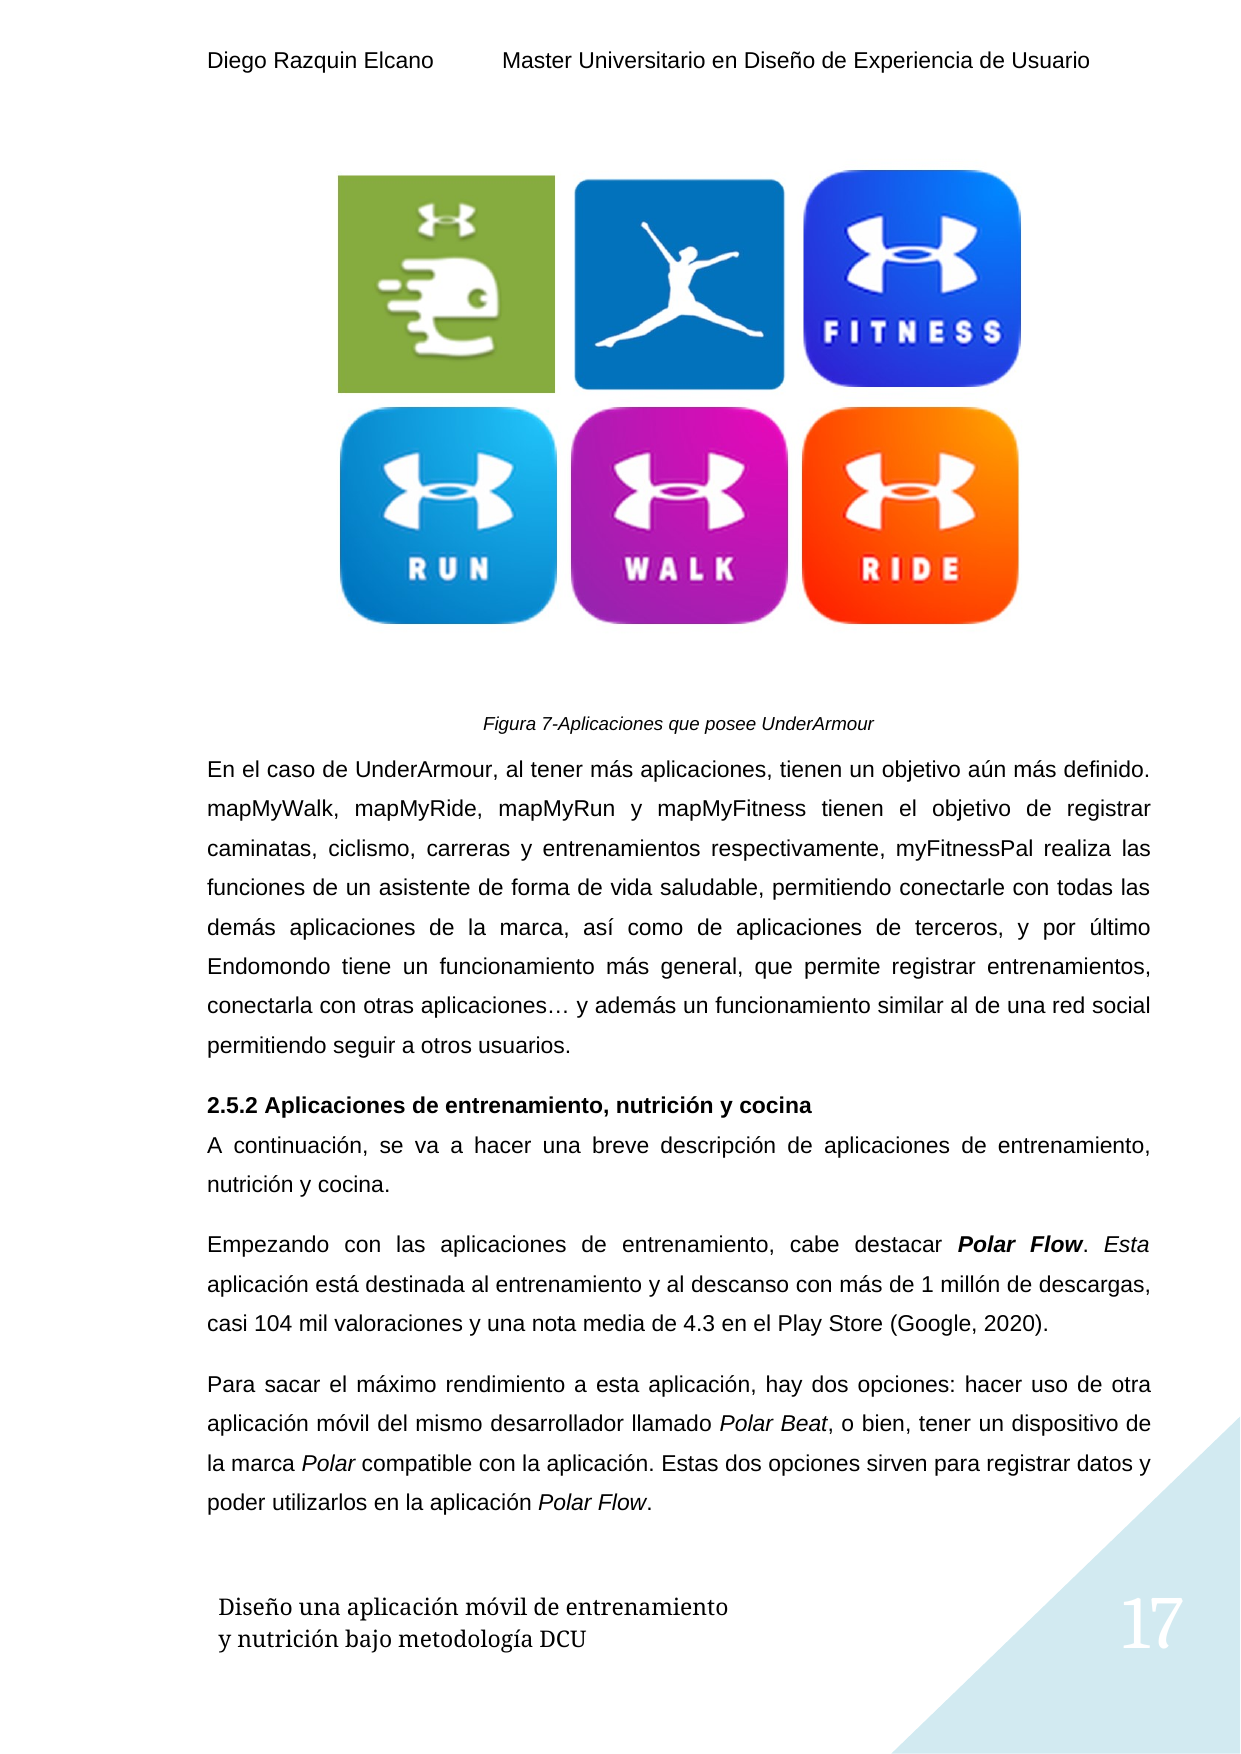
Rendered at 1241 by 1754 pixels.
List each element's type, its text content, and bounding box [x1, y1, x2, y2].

text Empezando con las aplicaciones de entrenamiento, cabe destacar Polar Flow. Esta aplicación está destinada al entrenamiento y al descanso con más de 1 millón de descargas, casi 104 mil valoraciones y una nota media de 4.3 en el Play Store (Google, 2020). [207, 1231, 1152, 1337]
text A continuación, se va a hacer una breve descripción de aplicaciones de entrenamiento, nutrición y cocina. [207, 1132, 1152, 1197]
subtitle 2.5.2 Aplicaciones de entrenamiento, nutrición y cocina [207, 1092, 1152, 1118]
text Para sacar el máximo rendimiento a esta aplicación, hay dos opciones: hacer uso de otra aplicación móvil del mismo desarrollador llamado Polar Beat, o bien, tener un dispositivo de la marca Polar compatible con la aplicación. Estas dos opciones sirven para registrar datos y poder utilizarlos en la aplicación Polar Flow. [207, 1371, 1152, 1516]
text En el caso de UnderArmour, al tener más aplicaciones, tienen un objetivo aún más definido. mapMyWalk, mapMyRide, mapMyRun y mapMyFitness tienen el objetivo de registrar caminatas, ciclismo, carreras y entrenamientos respectivamente, myFitnessPal realiza las funciones de un asistente de forma de vida saludable, permitiendo conectarle con todas las demás aplicaciones de la marca, así como de aplicaciones de terceros, y por último Endomondo tiene un funcionamiento más general, que permite registrar entrenamientos, conectarla con otras aplicaciones… y además un funcionamiento similar al de una red social permitiendo seguir a otros usuarios. [207, 756, 1152, 1058]
text Figura 7-Aplicaciones que posee UnderArmour [207, 713, 1152, 735]
picture [206, 147, 1152, 680]
